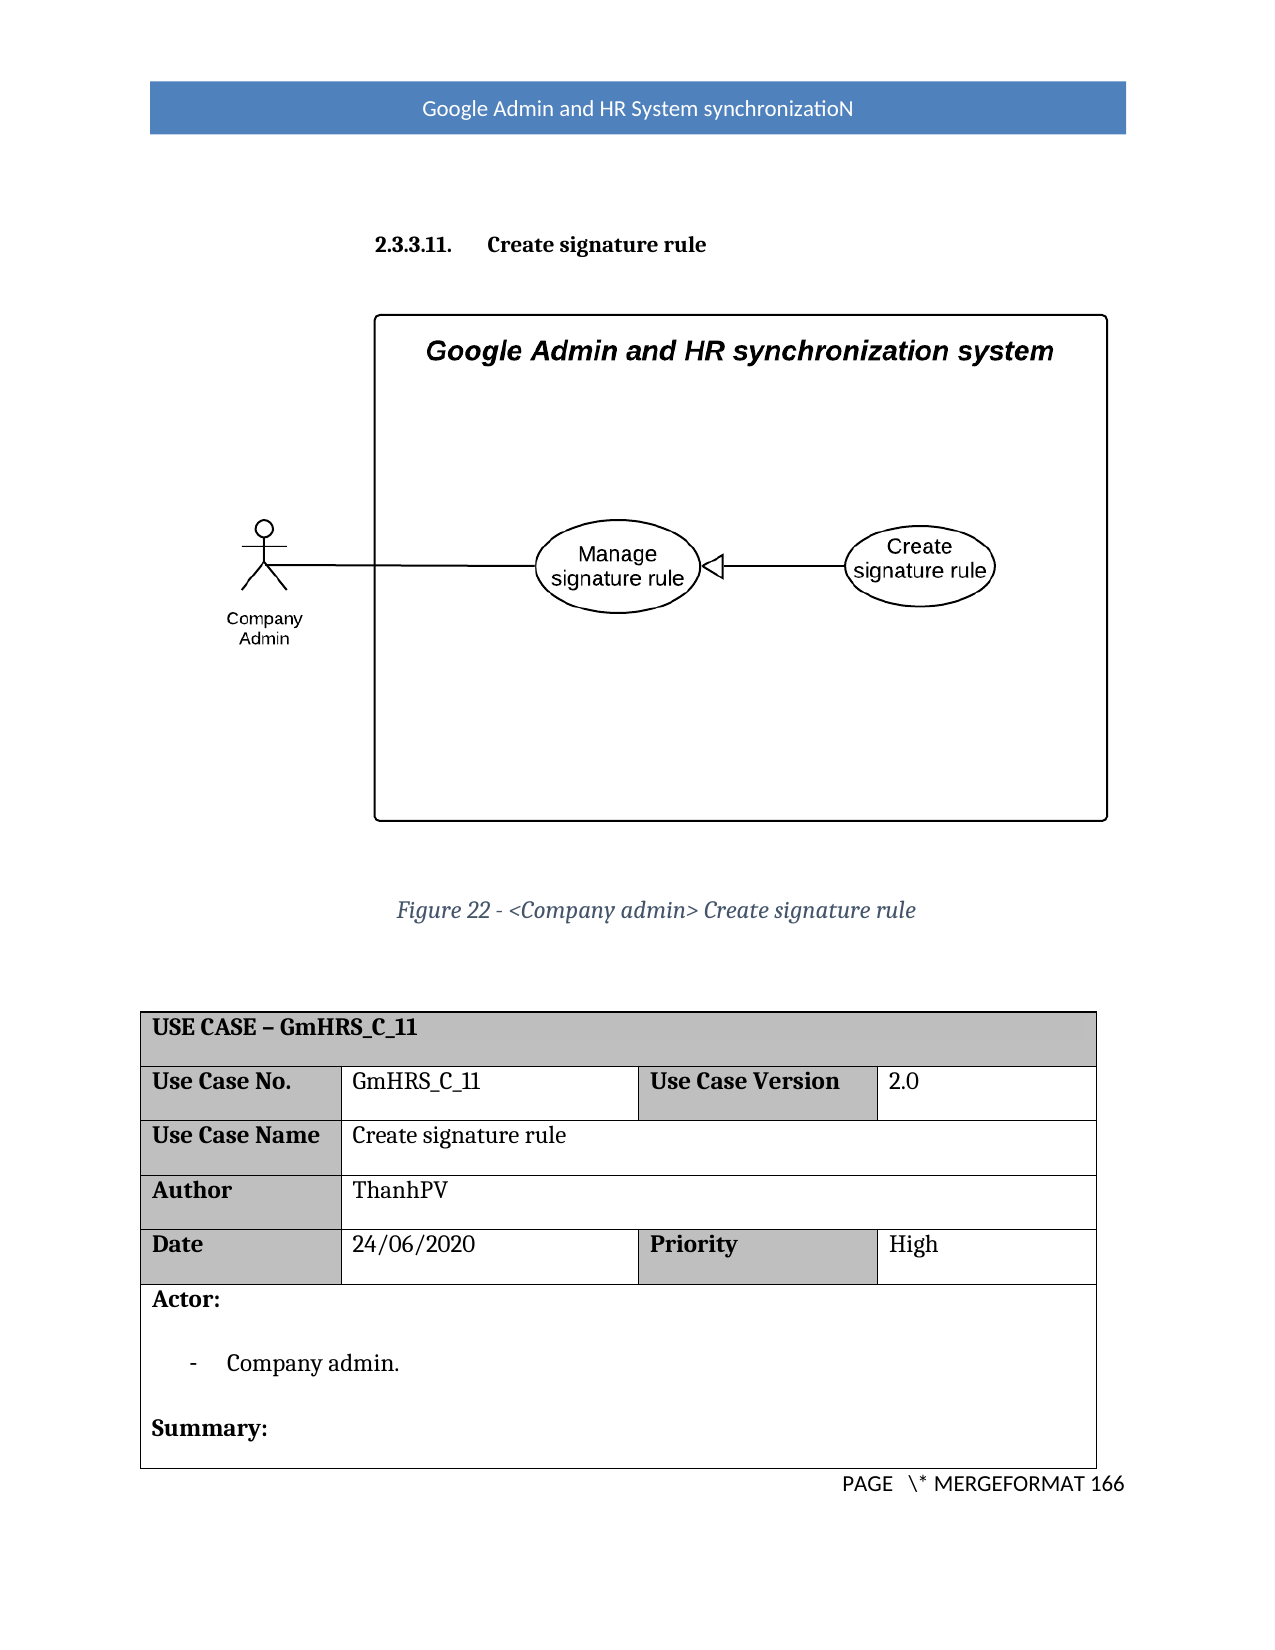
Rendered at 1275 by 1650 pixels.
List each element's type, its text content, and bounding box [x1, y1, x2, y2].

table_cell Priority [639, 1230, 877, 1284]
subtitle Create signature rule [375, 232, 1125, 258]
picture [187, 291, 1157, 863]
table_cell 2.0 [878, 1067, 1096, 1120]
table_header USE CASE – GmHRS_C_11 [141, 1013, 1096, 1066]
table_cell GmHRS_C_11 [342, 1067, 638, 1120]
table_cell 24/06/2020 [342, 1230, 638, 1284]
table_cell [141, 1285, 1096, 1468]
table_cell High [878, 1230, 1096, 1284]
text Figure 22 - <Company admin> Create signature rule [187, 896, 1125, 925]
table_cell ThanhPV [342, 1176, 1096, 1229]
table_cell Use Case No. [141, 1067, 341, 1120]
table_cell Date [141, 1230, 341, 1284]
table_cell Author [141, 1176, 341, 1229]
table_cell Create signature rule [342, 1121, 1096, 1175]
table_cell Use Case Name [141, 1121, 341, 1175]
table_cell Use Case Version [639, 1067, 877, 1120]
